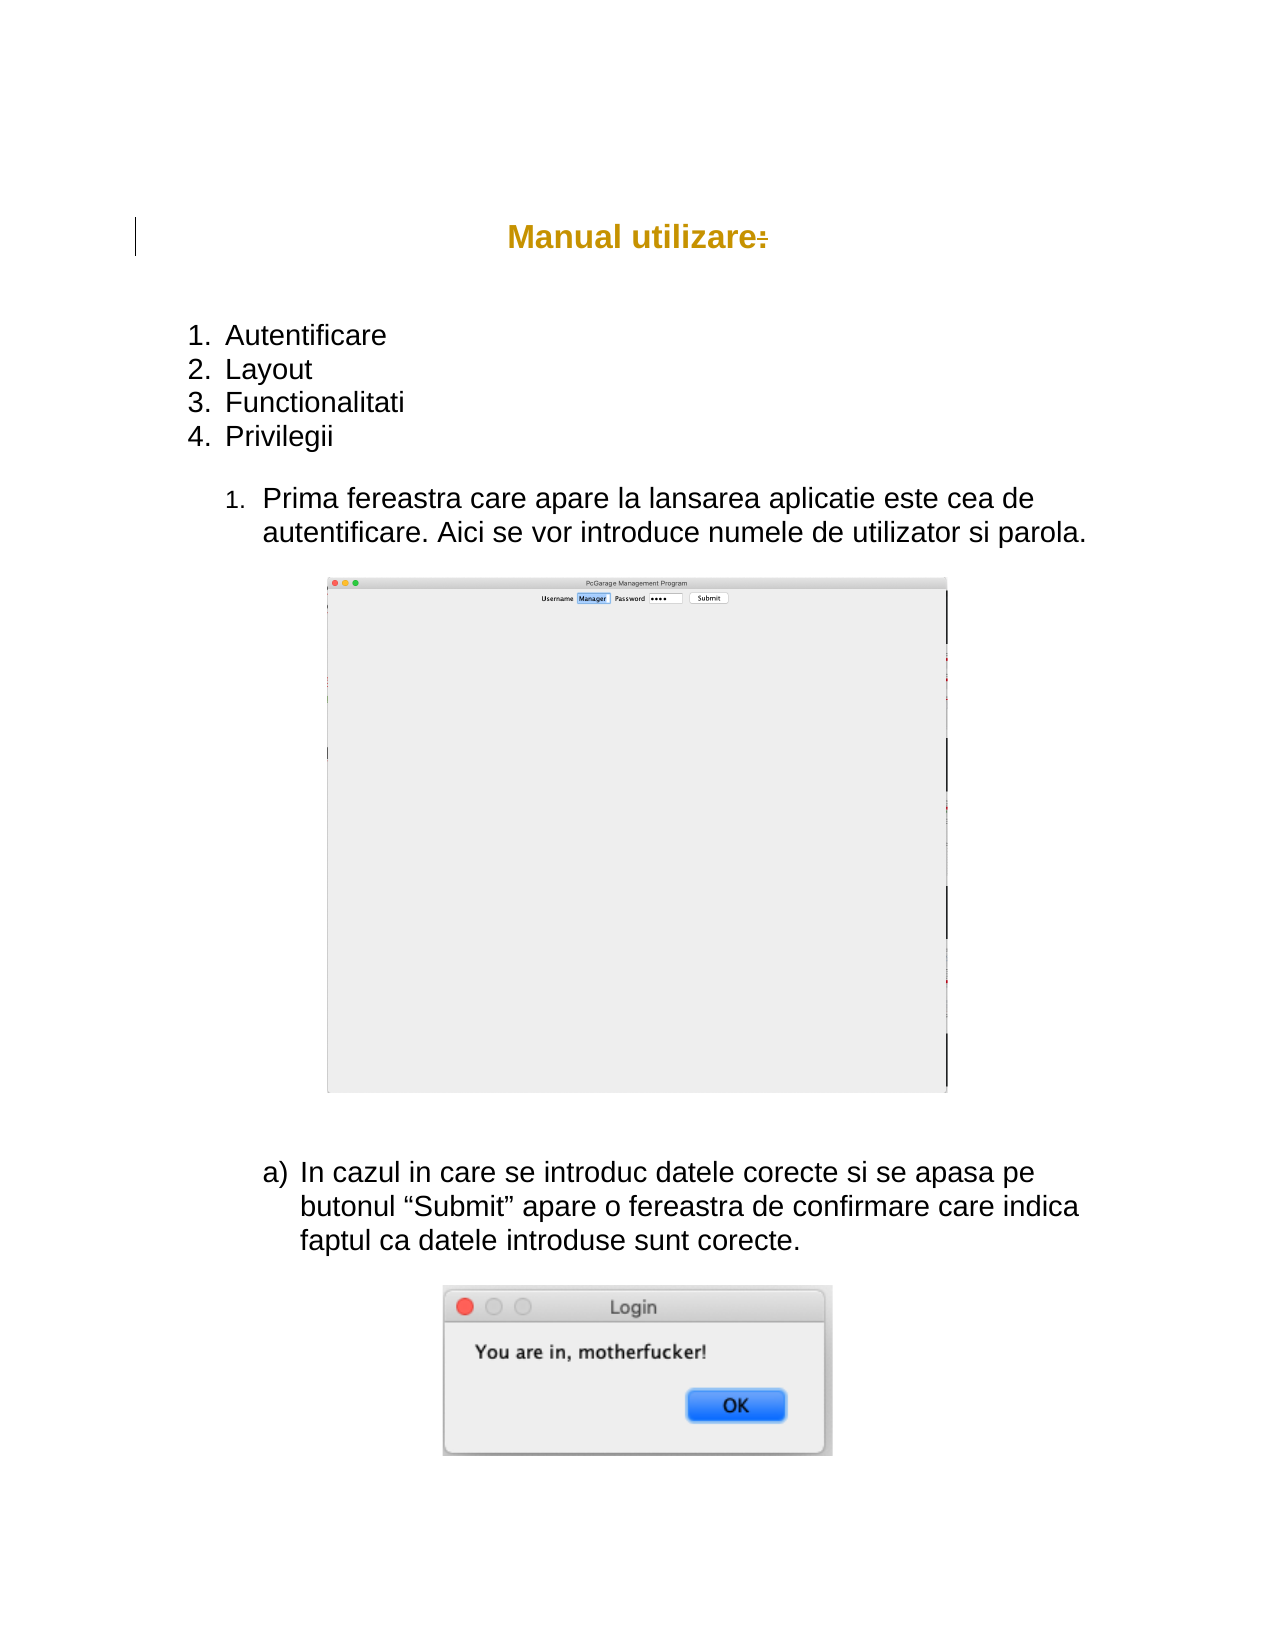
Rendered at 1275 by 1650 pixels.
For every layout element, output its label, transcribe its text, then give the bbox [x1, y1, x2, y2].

picture [327, 577, 948, 1093]
list Prima fereastra care apare la lansarea aplicatie este cea de autentificare. Aici se vor introduce numele de utilizator si parola. [225, 482, 1125, 549]
list Layout [187, 352, 1125, 385]
text Manual utilizare [150, 217, 1125, 256]
list Autentificare [187, 318, 1125, 352]
list Privilegii [187, 419, 1125, 452]
picture [442, 1285, 833, 1456]
list In cazul in care se introduc datele corecte si se apasa pe butonul “Submit” apare o fereastra de confirmare care indica faptul ca datele introduse sunt corecte. [262, 1156, 1125, 1256]
list Functionalitati [187, 385, 1125, 419]
